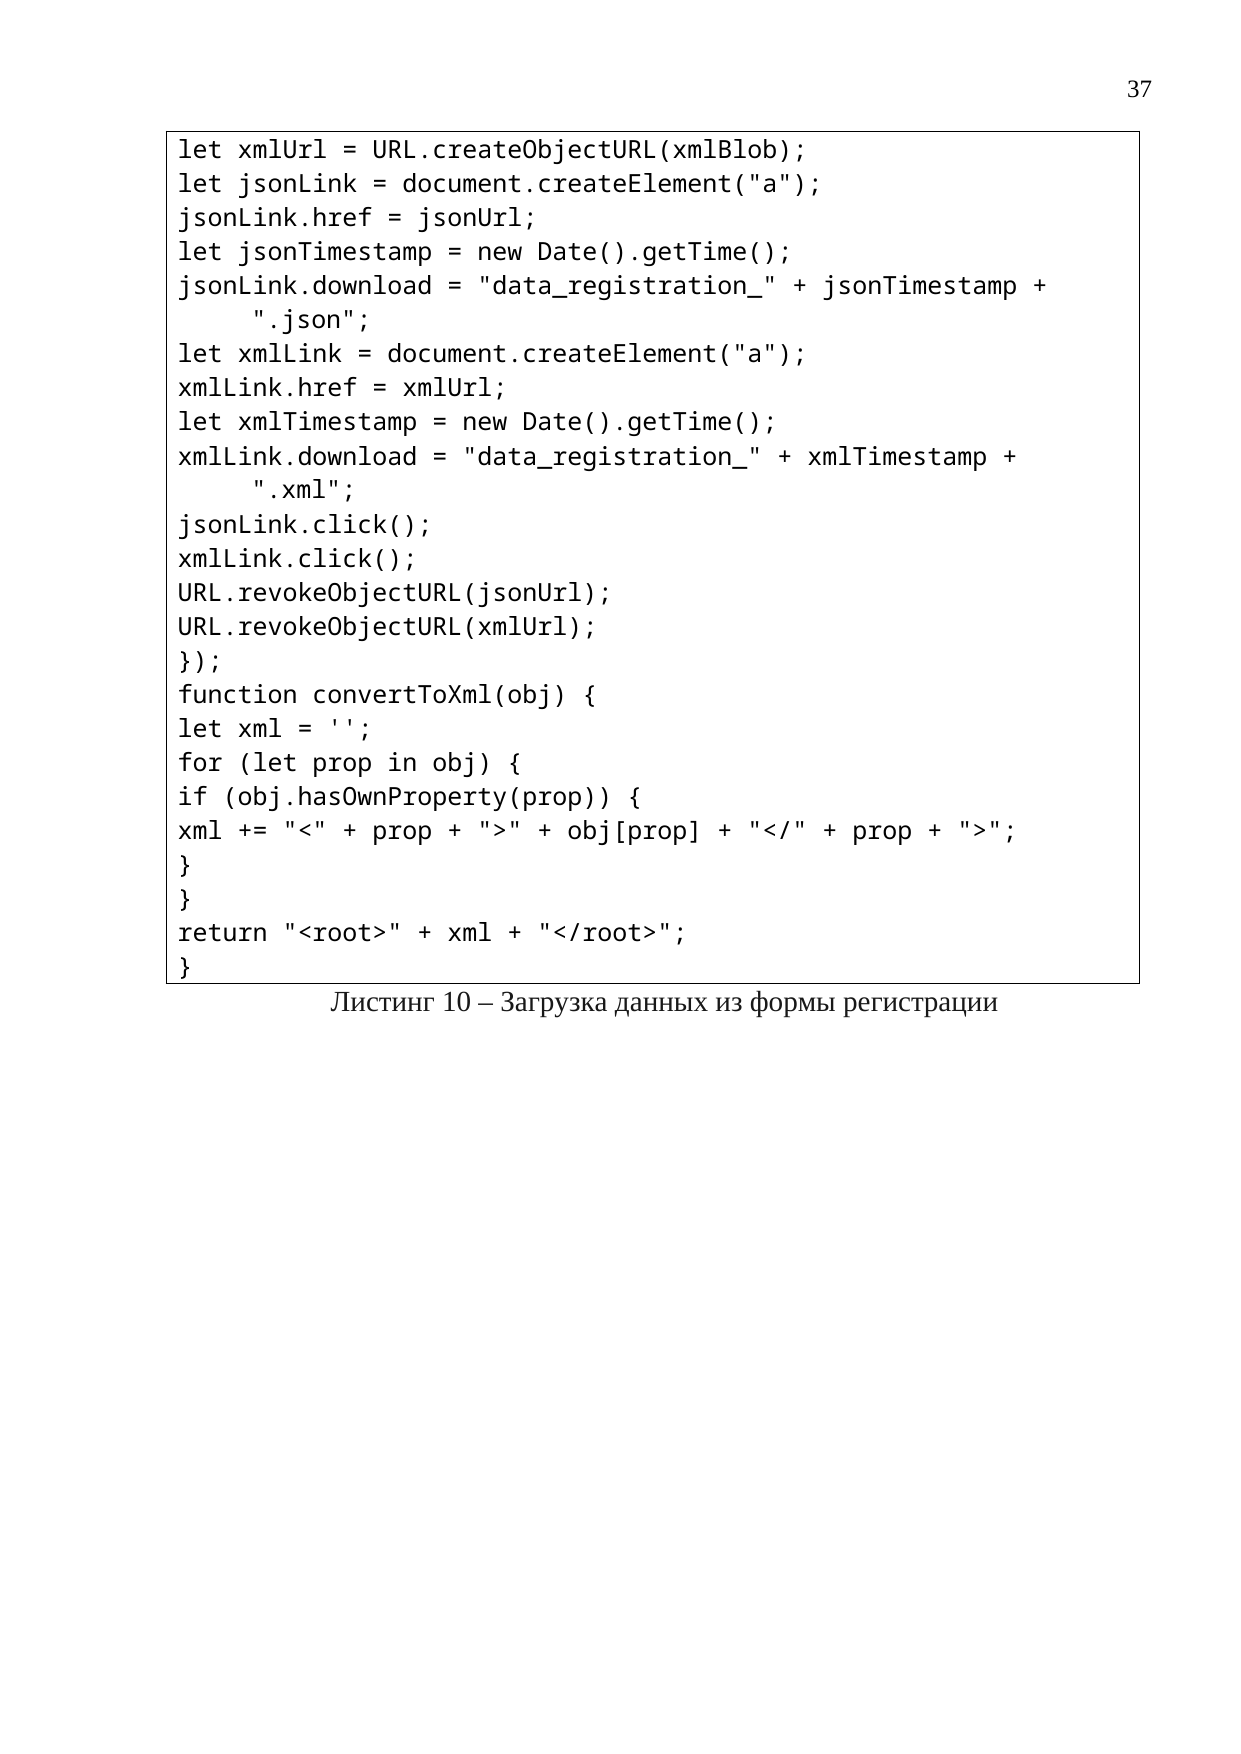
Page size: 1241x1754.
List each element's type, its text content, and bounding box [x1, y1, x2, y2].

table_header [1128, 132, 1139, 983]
text Листинг 10 – Загрузка данных из формы регистрации [177, 984, 1152, 1018]
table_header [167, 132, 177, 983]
